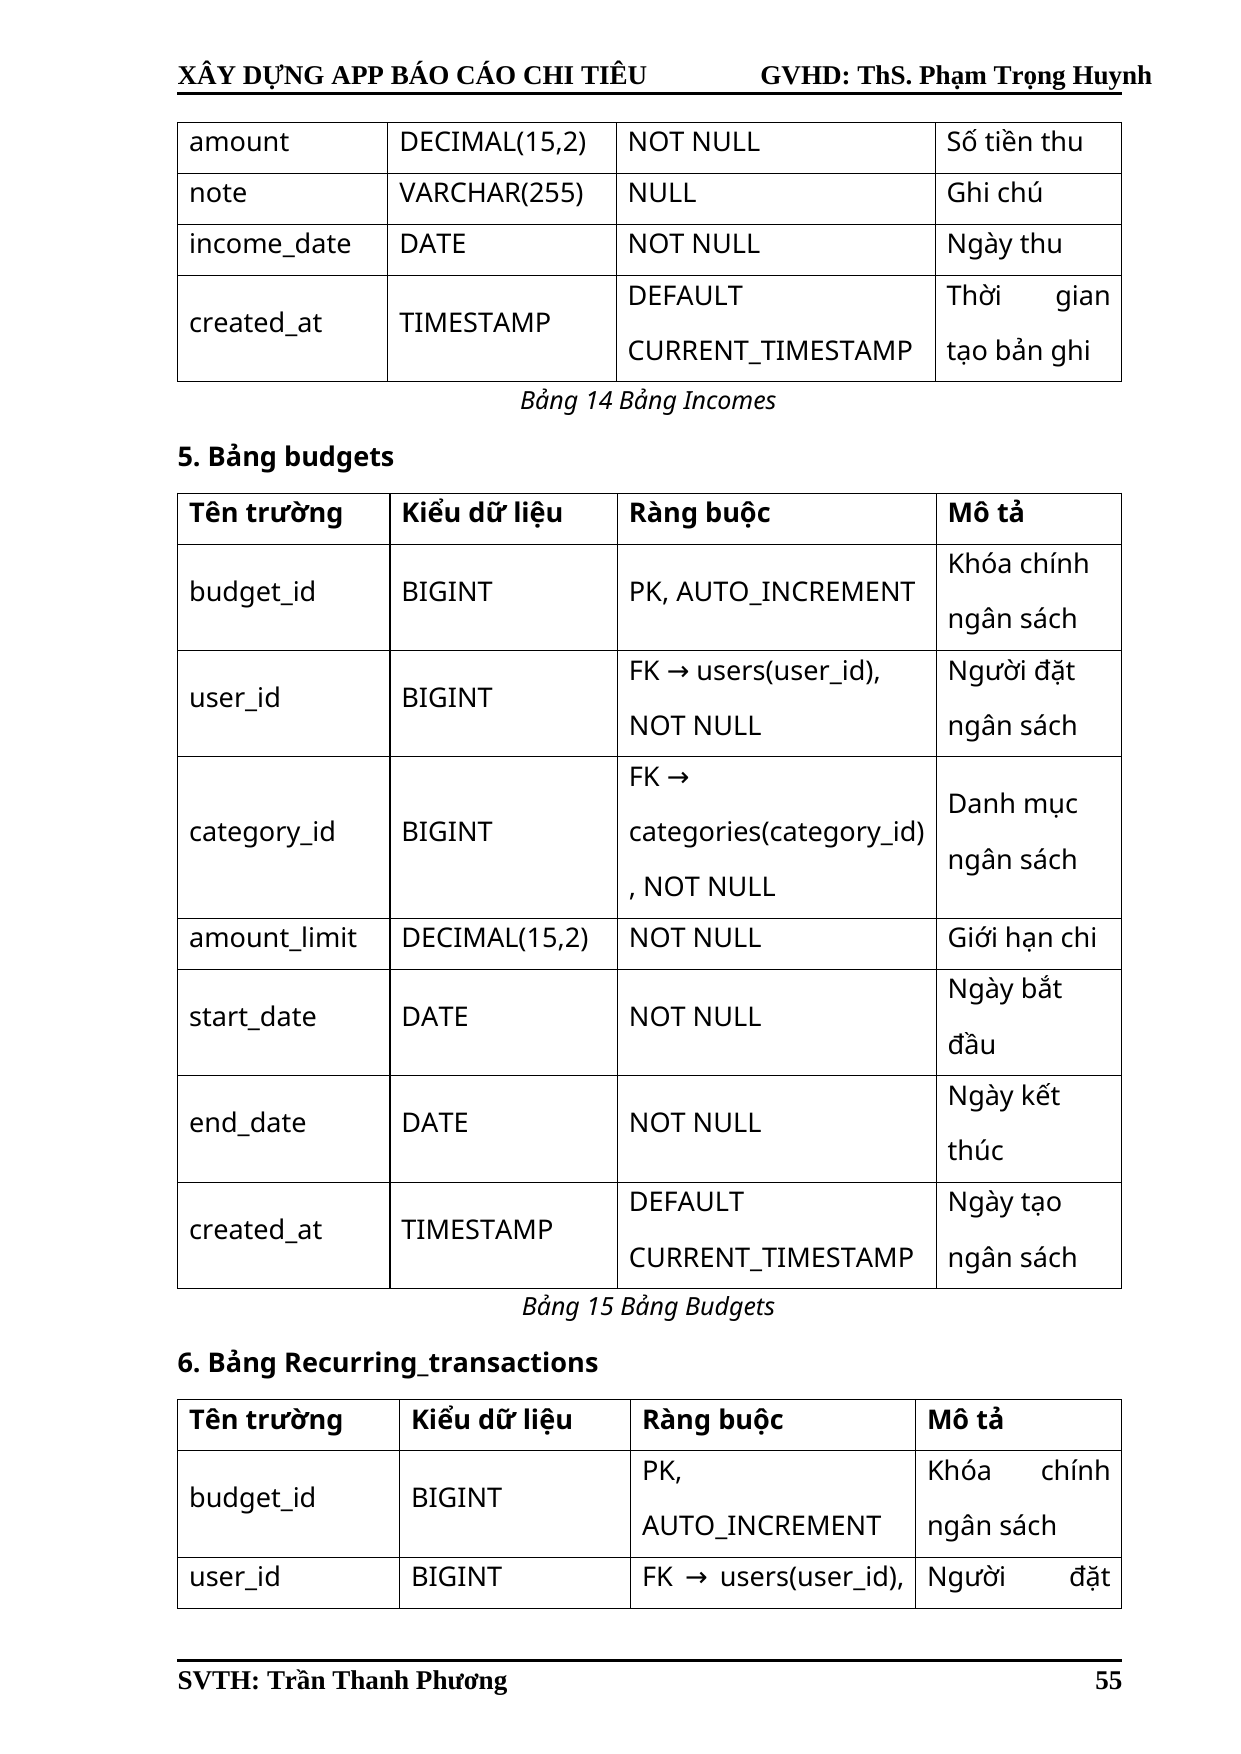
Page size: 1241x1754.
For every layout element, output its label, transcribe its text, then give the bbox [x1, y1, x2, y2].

table_cell TIMESTAMP [391, 1183, 617, 1288]
table_cell VARCHAR(255) [388, 174, 616, 224]
table_cell PK, AUTO_INCREMENT [618, 545, 936, 650]
table_header Ràng buộc [631, 1400, 915, 1450]
table_cell Danh mục ngân sách [937, 757, 1121, 918]
table_cell TIMESTAMP [388, 276, 616, 381]
table_cell FK → users(user_id), NOT NULL [618, 651, 936, 756]
text 5. Bảng budgets [177, 437, 1122, 474]
table_header Ràng buộc [618, 494, 936, 543]
table_cell NOT NULL [618, 970, 936, 1075]
table_cell DEFAULT CURRENT_TIMESTAMP [617, 276, 935, 381]
table_cell budget_id [178, 1451, 399, 1557]
text Bảng 14 Bảng Incomes [177, 382, 1122, 416]
table_cell Giới hạn chi [937, 919, 1121, 969]
table_cell BIGINT [400, 1451, 630, 1557]
table_cell DEFAULT CURRENT_TIMESTAMP [618, 1183, 936, 1288]
table_cell BIGINT [391, 651, 617, 756]
table_cell amount_limit [178, 919, 389, 969]
table_cell end_date [178, 1076, 389, 1182]
table_cell BIGINT [391, 757, 617, 918]
table_cell note [178, 174, 387, 224]
table_cell DATE [388, 225, 616, 275]
table_cell income_date [178, 225, 387, 275]
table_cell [631, 1558, 915, 1608]
table_cell DECIMAL(15,2) [388, 123, 616, 173]
table_cell created_at [178, 276, 387, 381]
table_cell BIGINT [400, 1558, 630, 1608]
text 6. Bảng Recurring_transactions [177, 1344, 1122, 1381]
table_cell FK → categories(category_id), NOT NULL [618, 757, 936, 918]
text Bảng 15 Bảng Budgets [177, 1289, 1122, 1323]
table_cell NOT NULL [618, 919, 936, 969]
table_cell budget_id [178, 545, 389, 650]
table_cell Ngày thu [936, 225, 1121, 275]
table_cell Ghi chú [936, 174, 1121, 224]
table_header Tên trường [178, 1400, 399, 1450]
table_cell Người đặt ngân sách [937, 651, 1121, 756]
table_cell NOT NULL [617, 225, 935, 275]
table_cell DATE [391, 970, 617, 1075]
table_cell DECIMAL(15,2) [391, 919, 617, 969]
table_cell DATE [391, 1076, 617, 1182]
table_cell Khóa chính ngân sách [937, 545, 1121, 650]
table_cell Thời gian tạo bản ghi [936, 276, 1121, 381]
table_cell NOT NULL [618, 1076, 936, 1182]
table_cell Khóa chính ngân sách [916, 1451, 1121, 1557]
table_header Kiểu dữ liệu [400, 1400, 630, 1450]
table_cell Ngày kết thúc [937, 1076, 1121, 1182]
table_header Tên trường [178, 494, 389, 543]
table_cell PK, AUTO_INCREMENT [631, 1451, 915, 1557]
table_cell Ngày bắt đầu [937, 970, 1121, 1075]
table_cell NOT NULL [617, 123, 935, 173]
table_cell Số tiền thu [936, 123, 1121, 173]
table_cell start_date [178, 970, 389, 1075]
table_header Mô tả [916, 1400, 1121, 1450]
table_cell Người đặt ngân sách [916, 1558, 1121, 1608]
table_cell created_at [178, 1183, 389, 1288]
table_cell category_id [178, 757, 389, 918]
table_header Mô tả [937, 494, 1121, 543]
table_cell NULL [617, 174, 935, 224]
table_cell amount [178, 123, 387, 173]
table_cell user_id [178, 1558, 399, 1608]
table_cell BIGINT [391, 545, 617, 650]
table_cell Ngày tạo ngân sách [937, 1183, 1121, 1288]
table_cell user_id [178, 651, 389, 756]
table_header Kiểu dữ liệu [391, 494, 617, 543]
